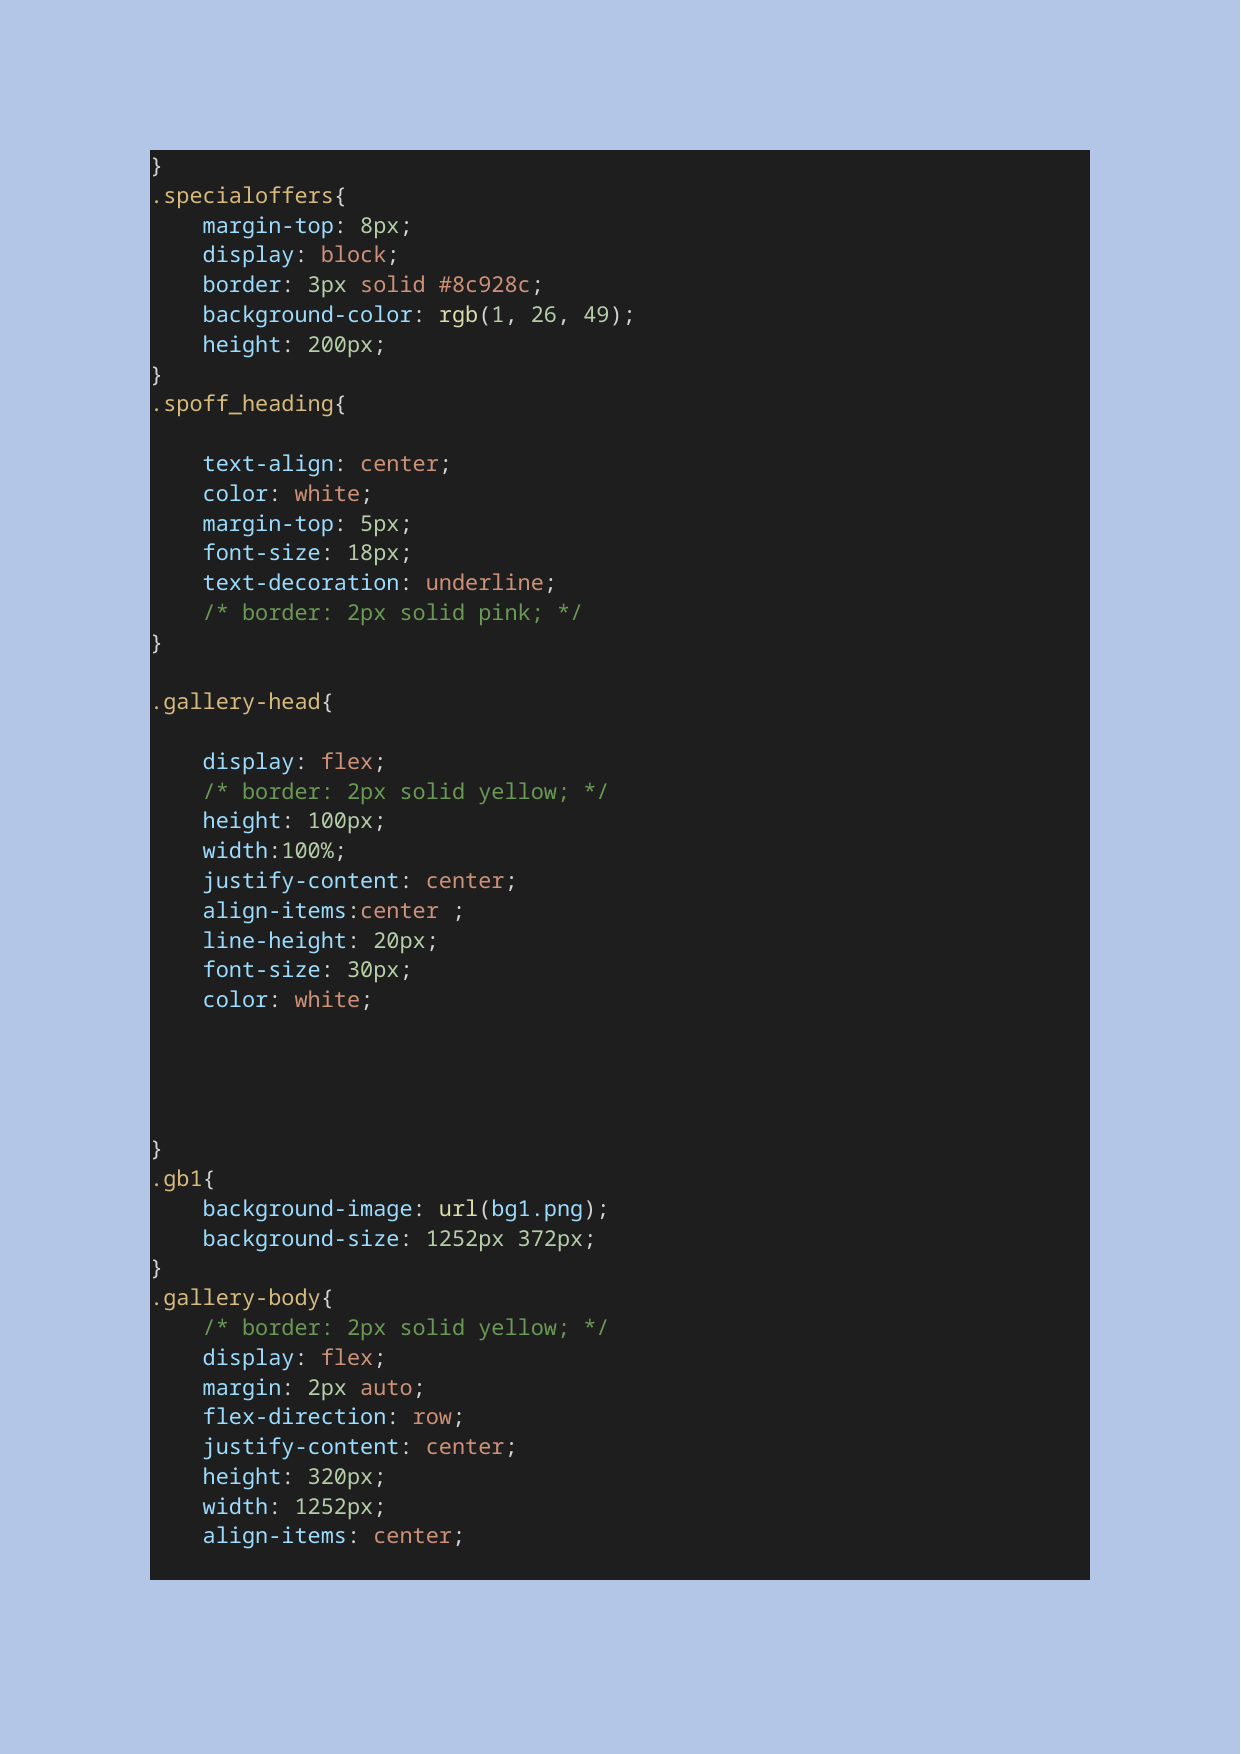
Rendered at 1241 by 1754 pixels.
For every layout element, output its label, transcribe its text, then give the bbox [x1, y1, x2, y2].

text .gallery-body{ [150, 1282, 1090, 1312]
text font-size: 18px; [150, 537, 1090, 567]
text font-size: 30px; [150, 954, 1090, 984]
text } [150, 358, 1090, 388]
text background-color: rgb(1, 26, 49); [150, 299, 1090, 329]
text justify-content: center; [150, 1431, 1090, 1461]
text text-decoration: underline; [150, 567, 1090, 597]
text text-align: center; [150, 448, 1090, 478]
text height: 200px; [150, 329, 1090, 358]
text height: 100px; [150, 805, 1090, 835]
text .gallery-head{ [150, 686, 1090, 716]
text /* border: 2px solid yellow; */ [150, 1312, 1090, 1342]
text background-image: url(bg1.png); [150, 1193, 1090, 1222]
text justify-content: center; [150, 865, 1090, 895]
text .specialoffers{ [150, 180, 1090, 209]
text width: 1252px; [150, 1491, 1090, 1520]
text display: flex; [150, 746, 1090, 776]
text .gb1{ [150, 1163, 1090, 1193]
text /* border: 2px solid yellow; */ [150, 776, 1090, 805]
text } [150, 150, 1090, 180]
text margin-top: 5px; [150, 507, 1090, 537]
text .spoff_heading{ [150, 388, 1090, 418]
text color: white; [150, 984, 1090, 1014]
text margin-top: 8px; [150, 209, 1090, 239]
text } [150, 627, 1090, 656]
text background-size: 1252px 372px; [150, 1222, 1090, 1252]
text align-items:center ; [150, 895, 1090, 924]
text flex-direction: row; [150, 1401, 1090, 1431]
text line-height: 20px; [150, 924, 1090, 954]
text } [150, 1133, 1090, 1163]
text display: block; [150, 239, 1090, 269]
text width:100%; [150, 835, 1090, 865]
text color: white; [150, 478, 1090, 507]
text border: 3px solid #8c928c; [150, 269, 1090, 299]
text } [150, 1252, 1090, 1282]
text display: flex; [150, 1342, 1090, 1371]
text height: 320px; [150, 1461, 1090, 1491]
text /* border: 2px solid pink; */ [150, 597, 1090, 627]
text margin: 2px auto; [150, 1371, 1090, 1401]
text align-items: center; [150, 1520, 1090, 1550]
